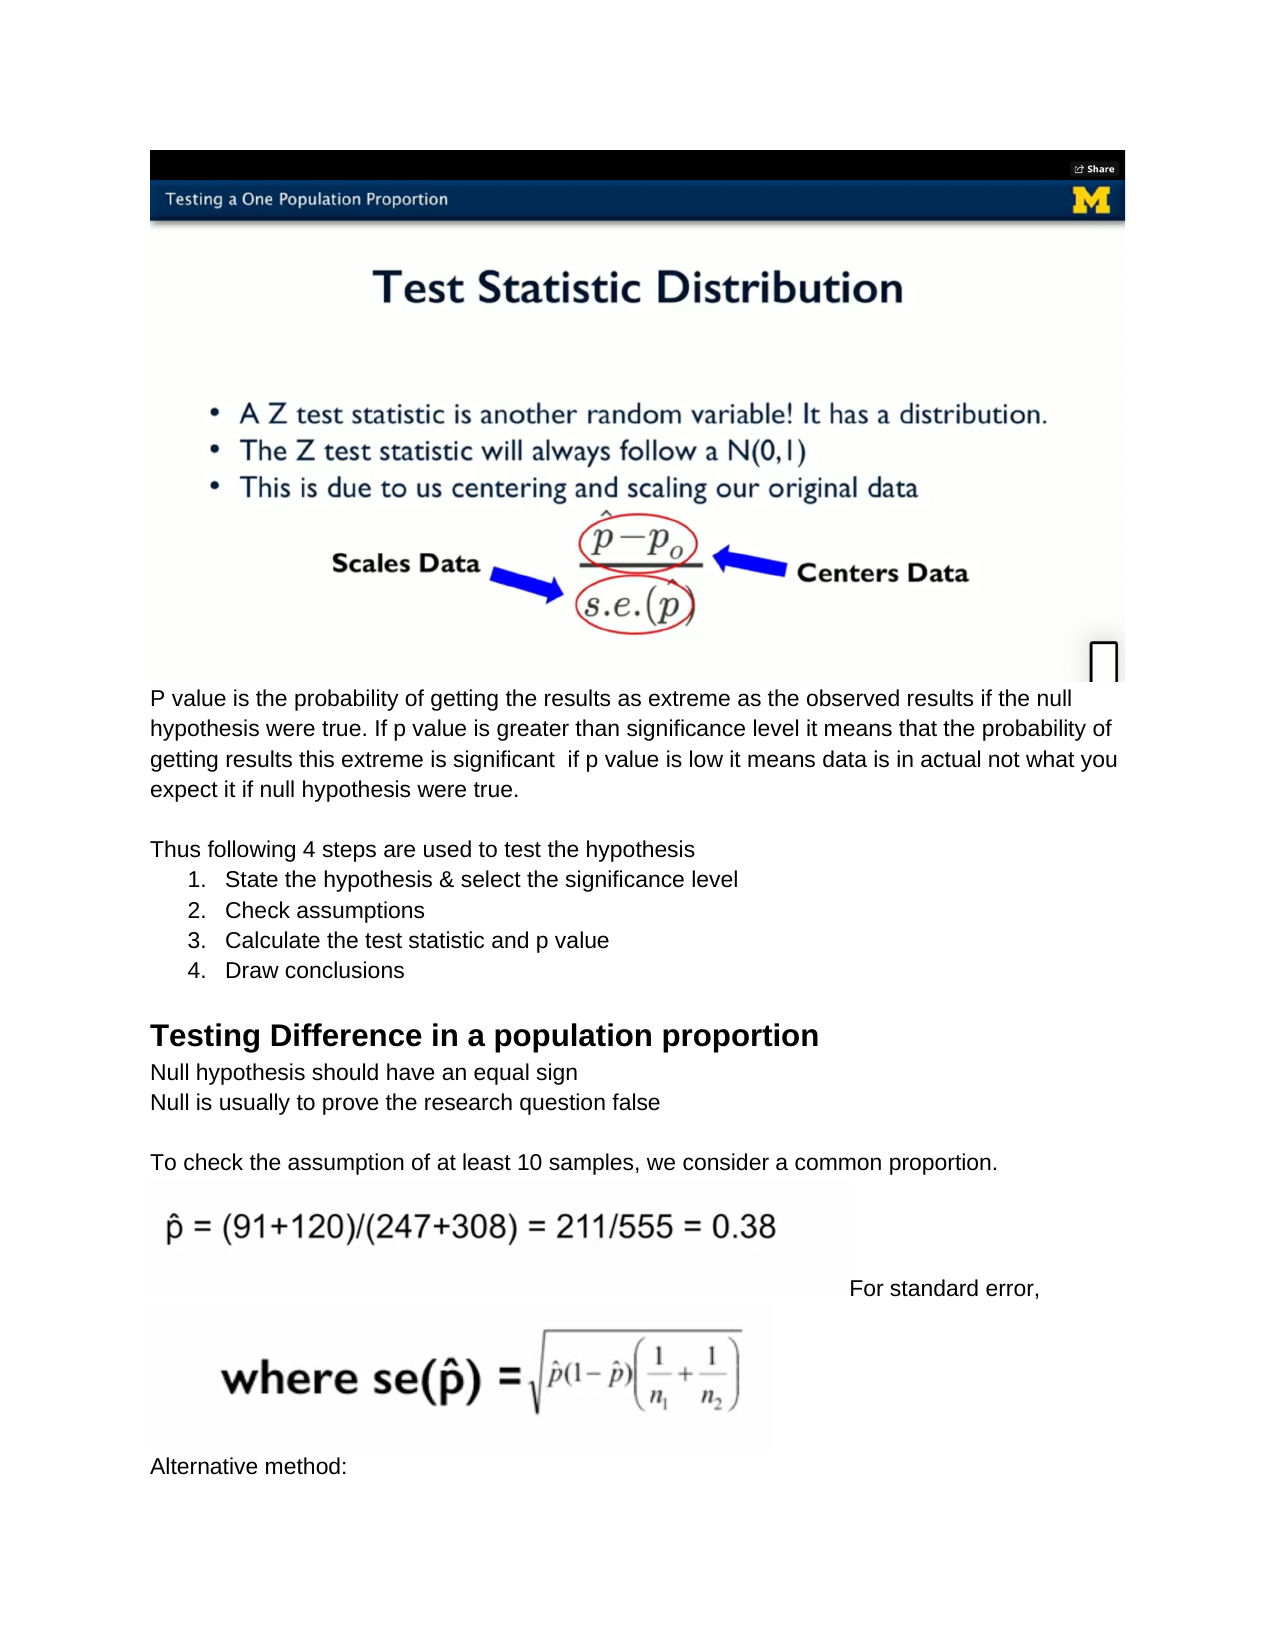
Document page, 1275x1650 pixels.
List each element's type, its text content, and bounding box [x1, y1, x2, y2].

text Thus following 4 steps are used to test the hypothesis [150, 836, 1125, 862]
text Testing Difference in a population proportion [150, 1017, 1125, 1053]
picture [150, 1179, 850, 1296]
picture [150, 150, 1125, 682]
list Check assumptions [187, 897, 1125, 923]
text Alternative method: [150, 1453, 1125, 1479]
text Null is usually to prove the research question false [150, 1089, 1125, 1115]
picture [150, 1304, 773, 1450]
list State the hypothesis & select the significance level [187, 866, 1125, 893]
text Null hypothesis should have an equal sign [150, 1059, 1125, 1085]
list Draw conclusions [187, 957, 1125, 983]
text P value is the probability of getting the results as extreme as the observed results if the null hypothesis were true. If p value is greater than significance level it means that the probability of getting results this extreme is significant if p value is low it means data is in actual not what you expect it if null hypothesis were true. [150, 685, 1125, 802]
text To check the assumption of at least 10 samples, we consider a common proportion. [150, 1149, 1125, 1176]
list Calculate the test statistic and p value [187, 927, 1125, 953]
